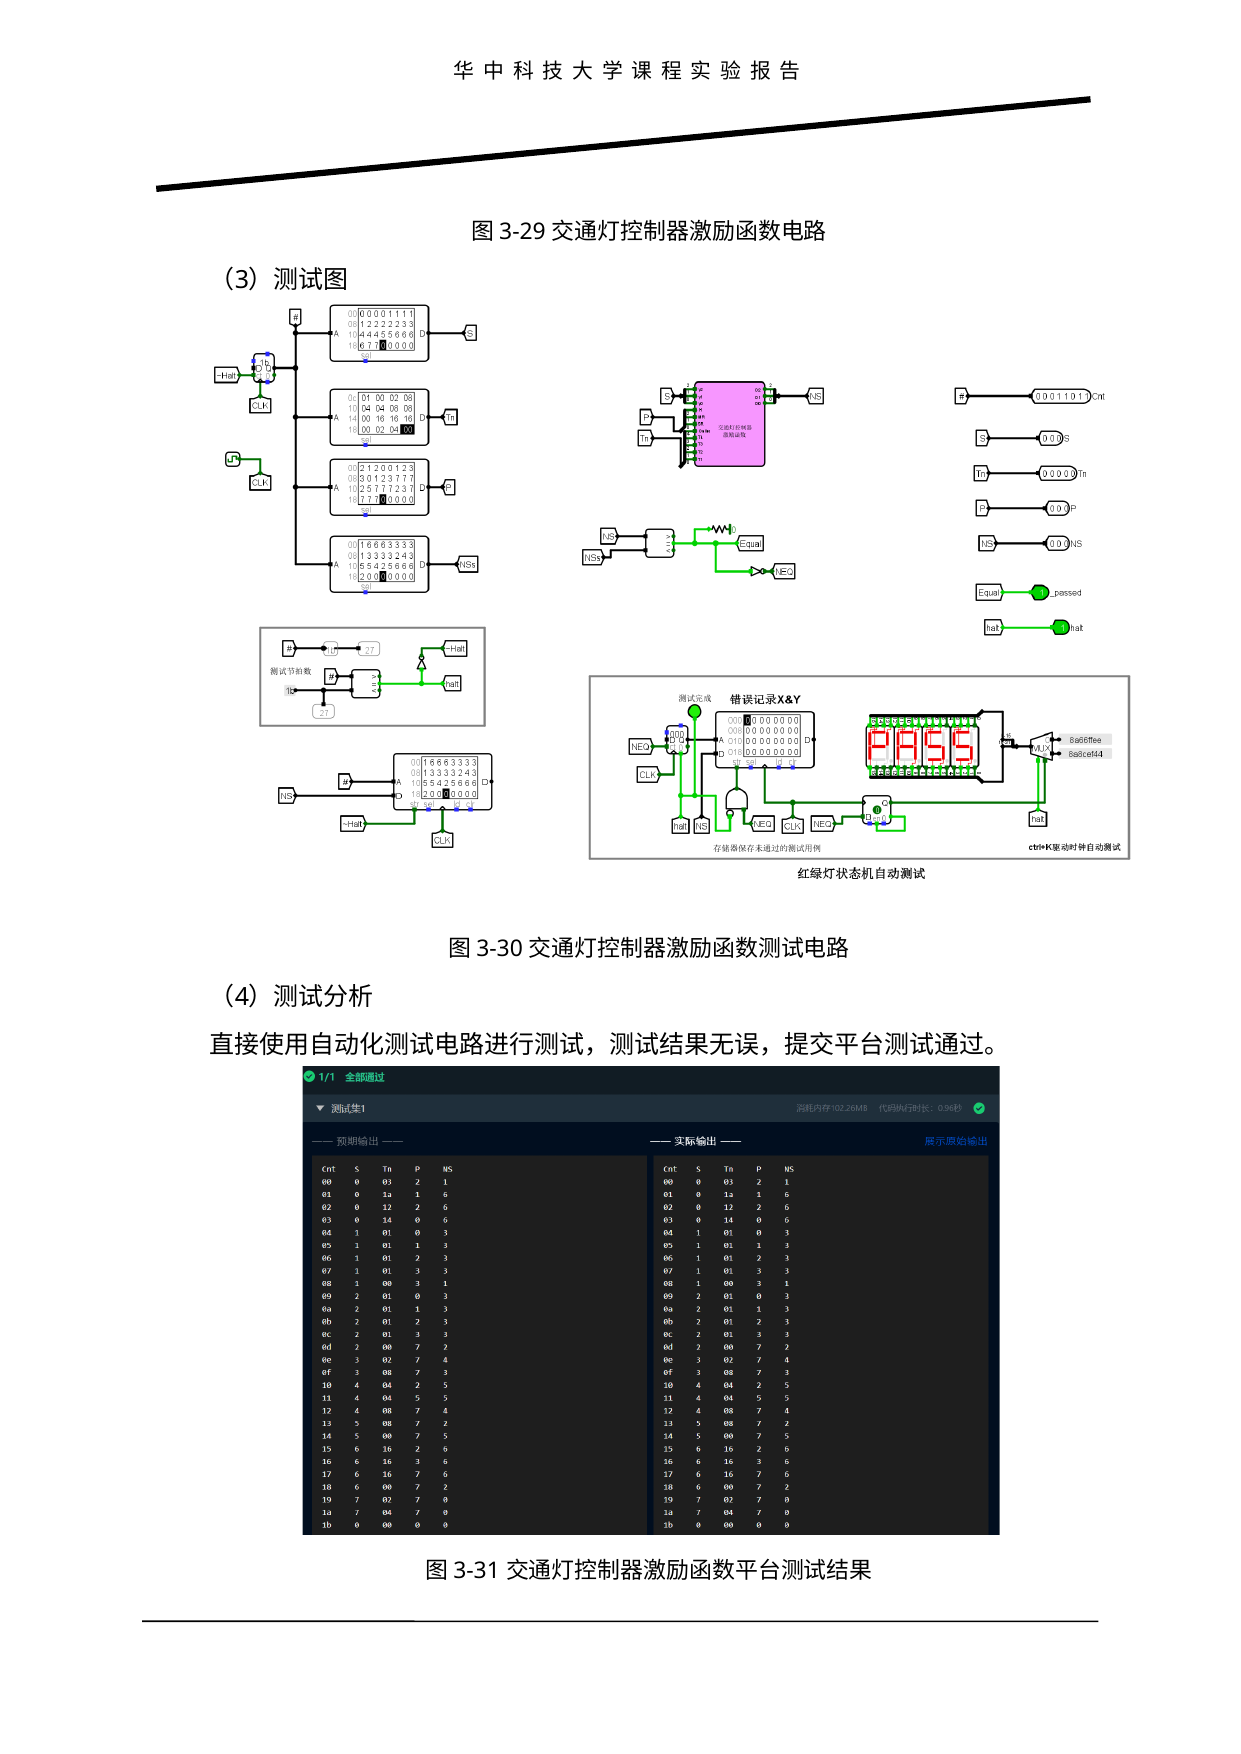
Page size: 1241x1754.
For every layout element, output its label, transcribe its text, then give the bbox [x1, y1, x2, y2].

text 图3-30 交通灯控制器激励函数测试电路 [159, 923, 1093, 971]
text （3）测试图 [159, 254, 1093, 301]
picture [302, 1066, 1000, 1535]
text 直接使用自动化测试电路进行测试，测试结果无误，提交平台测试通过。 [159, 1019, 1093, 1066]
picture [209, 301, 1143, 883]
text 图3-29 交通灯控制器激励函数电路 [159, 206, 1093, 254]
text 图3-31 交通灯控制器激励函数平台测试结果 [159, 1544, 1093, 1592]
text （4）测试分析 [159, 971, 1093, 1019]
